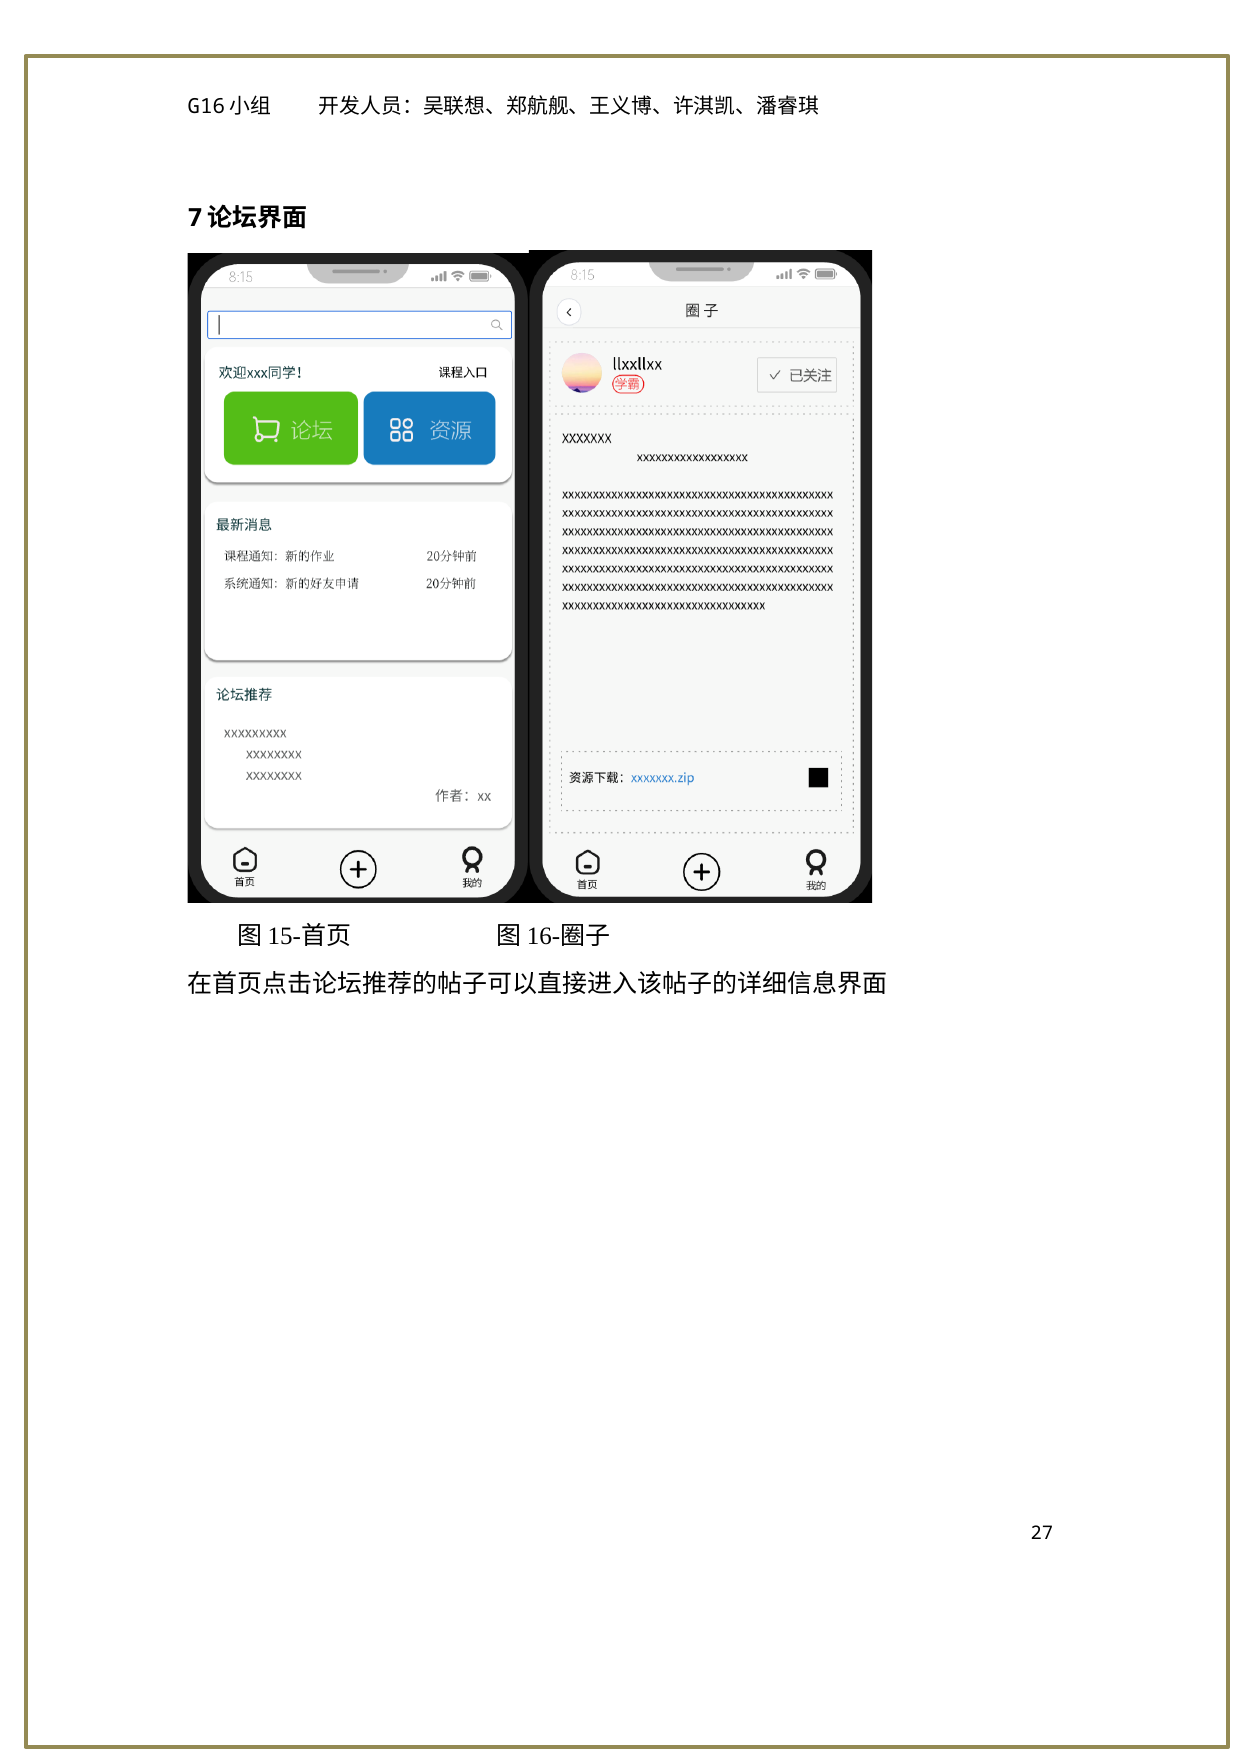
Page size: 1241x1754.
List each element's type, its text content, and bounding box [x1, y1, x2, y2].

text 图15-首页 图16-圈子 [187, 915, 1053, 951]
text 在首页点击论坛推荐的帖子可以直接进入该帖子的详细信息界面 [187, 964, 1053, 1000]
picture [187, 250, 873, 903]
subtitle 7论坛界面 [187, 197, 1053, 233]
